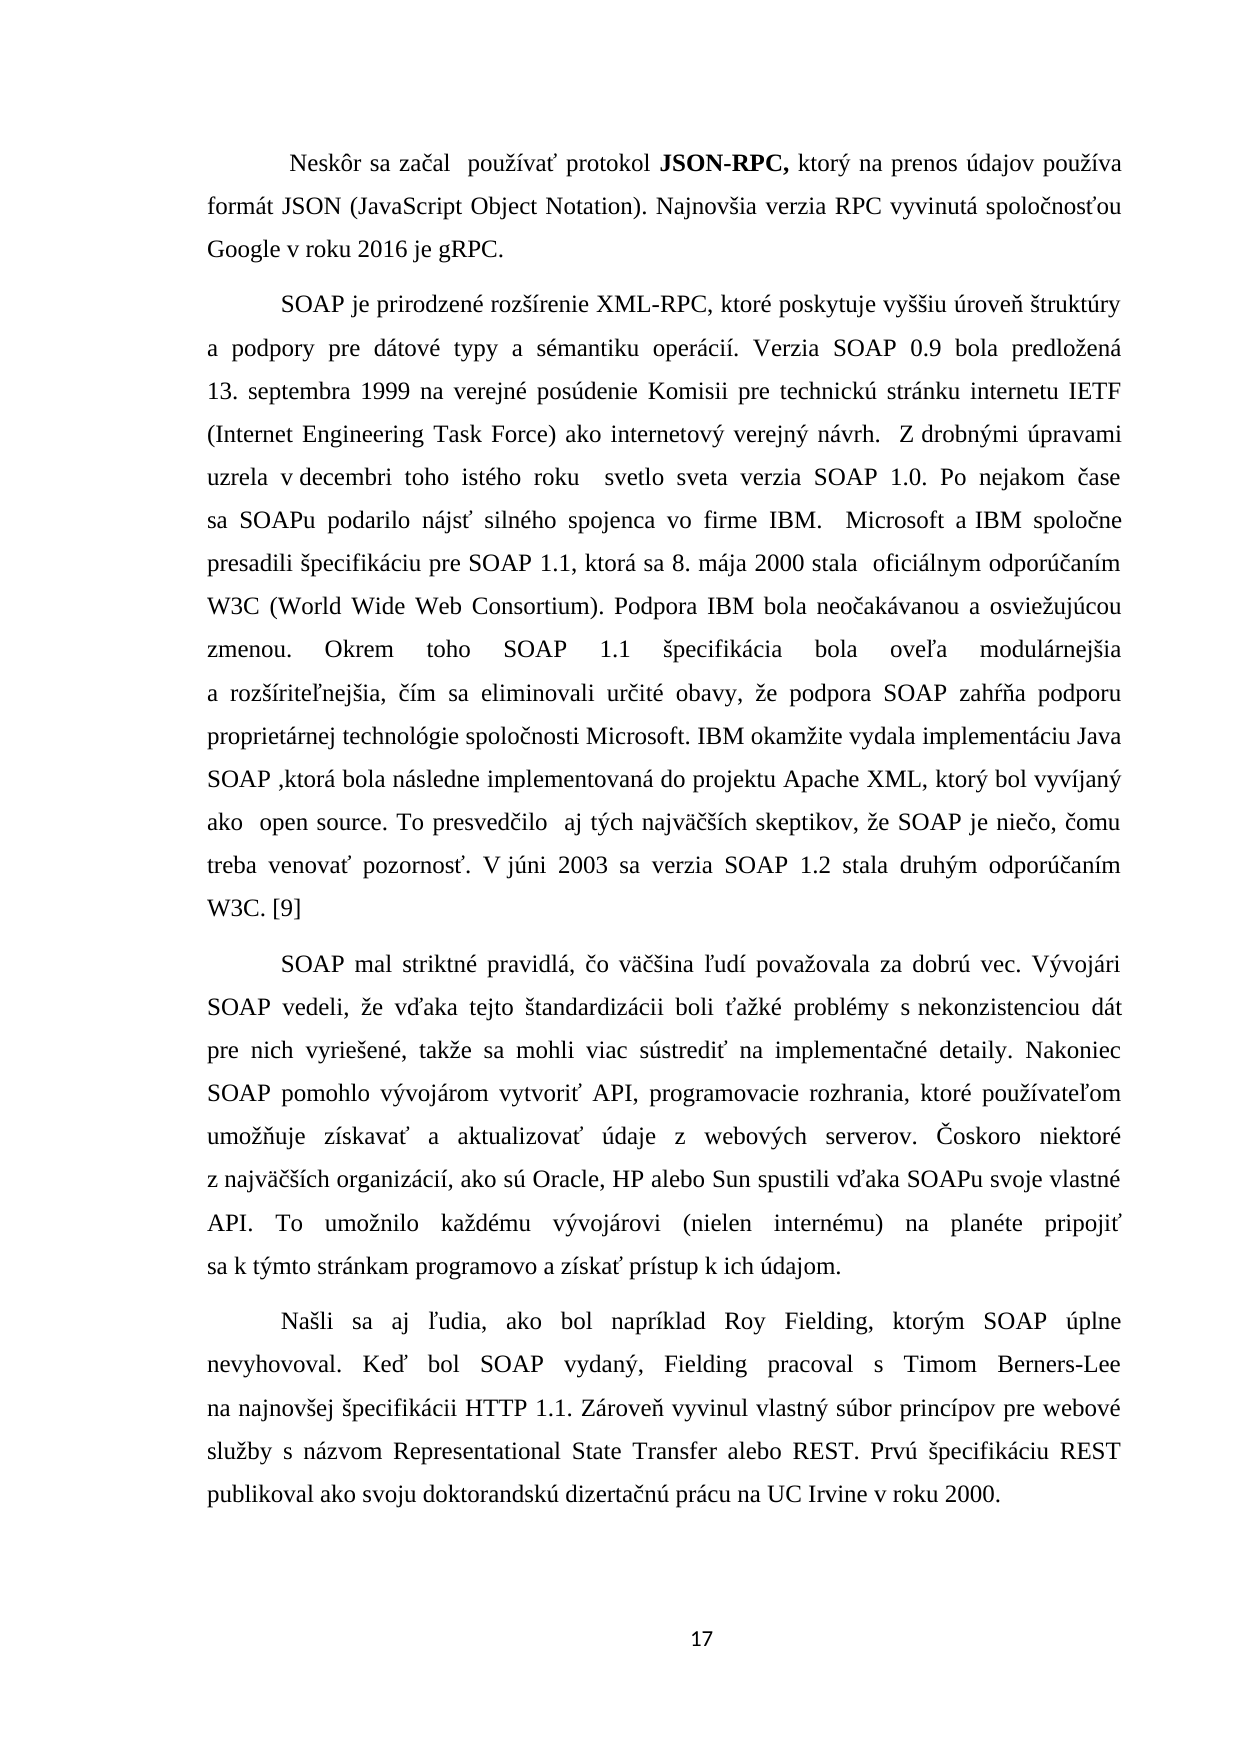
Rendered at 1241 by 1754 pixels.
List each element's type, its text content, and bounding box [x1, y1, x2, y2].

text Neskôr sa začal používať protokol JSON-RPC, ktorý na prenos údajov používa formát JSON (JavaScript Object Notation). Najnovšia verzia RPC vyvinutá spoločnosťou Google v roku 2016 je gRPC. [207, 148, 1122, 263]
text SOAP mal striktné pravidlá, čo väčšina ľudí považovala za dobrú vec. Vývojári SOAP vedeli, že vďaka tejto štandardizácii boli ťažké problémy s nekonzistenciou dát pre nich vyriešené, takže sa mohli viac sústrediť na implementačné detaily. Nakoniec SOAP pomohlo vývojárom vytvoriť API, programovacie rozhrania, ktoré používateľom umožňuje získavať a aktualizovať údaje z webových serverov. Čoskoro niektoré z najväčších organizácií, ako sú Oracle, HP alebo Sun spustili vďaka SOAPu svoje vlastné API. To umožnilo každému vývojárovi (nielen internému) na planéte pripojiť sa k týmto stránkam programovo a získať prístup k ich údajom. [207, 949, 1122, 1279]
text Našli sa aj ľudia, ako bol napríklad Roy Fielding, ktorým SOAP úplne nevyhovoval. Keď bol SOAP vydaný, Fielding pracoval s Timom Berners-Lee na najnovšej špecifikácii HTTP 1.1. Zároveň vyvinul vlastný súbor princípov pre webové služby s názvom Representational State Transfer alebo REST. Prvú špecifikáciu REST publikoval ako svoju doktorandskú dizertačnú prácu na UC Irvine v roku 2000. [207, 1306, 1122, 1508]
text SOAP je prirodzené rozšírenie XML-RPC, ktoré poskytuje vyššiu úroveň štruktúry a podpory pre dátové typy a sémantiku operácií. Verzia SOAP 0.9 bola predložená 13. septembra 1999 na verejné posúdenie Komisii pre technickú stránku internetu IETF (Internet Engineering Task Force) ako internetový verejný návrh. Z drobnými úpravami uzrela v decembri toho istého roku svetlo sveta verzia SOAP 1.0. Po nejakom čase sa SOAPu podarilo nájsť silného spojenca vo firme IBM. Microsoft a IBM spoločne presadili špecifikáciu pre SOAP 1.1, ktorá sa 8. mája 2000 stala oficiálnym odporúčaním W3C (World Wide Web Consortium). Podpora IBM bola neočakávanou a osviežujúcou zmenou. Okrem toho SOAP 1.1 špecifikácia bola oveľa modulárnejšia a rozšíriteľnejšia, čím sa eliminovali určité obavy, že podpora SOAP zahŕňa podporu proprietárnej technológie spoločnosti Microsoft. IBM okamžite vydala implementáciu Java SOAP ,ktorá bola následne implementovaná do projektu Apache XML, ktorý bol vyvíjaný ako open source. To presvedčilo aj tých najväčších skeptikov, že SOAP je niečo, čomu treba venovať pozornosť. V júni 2003 sa verzia SOAP 1.2 stala druhým odporúčaním W3C. [207, 289, 1122, 922]
